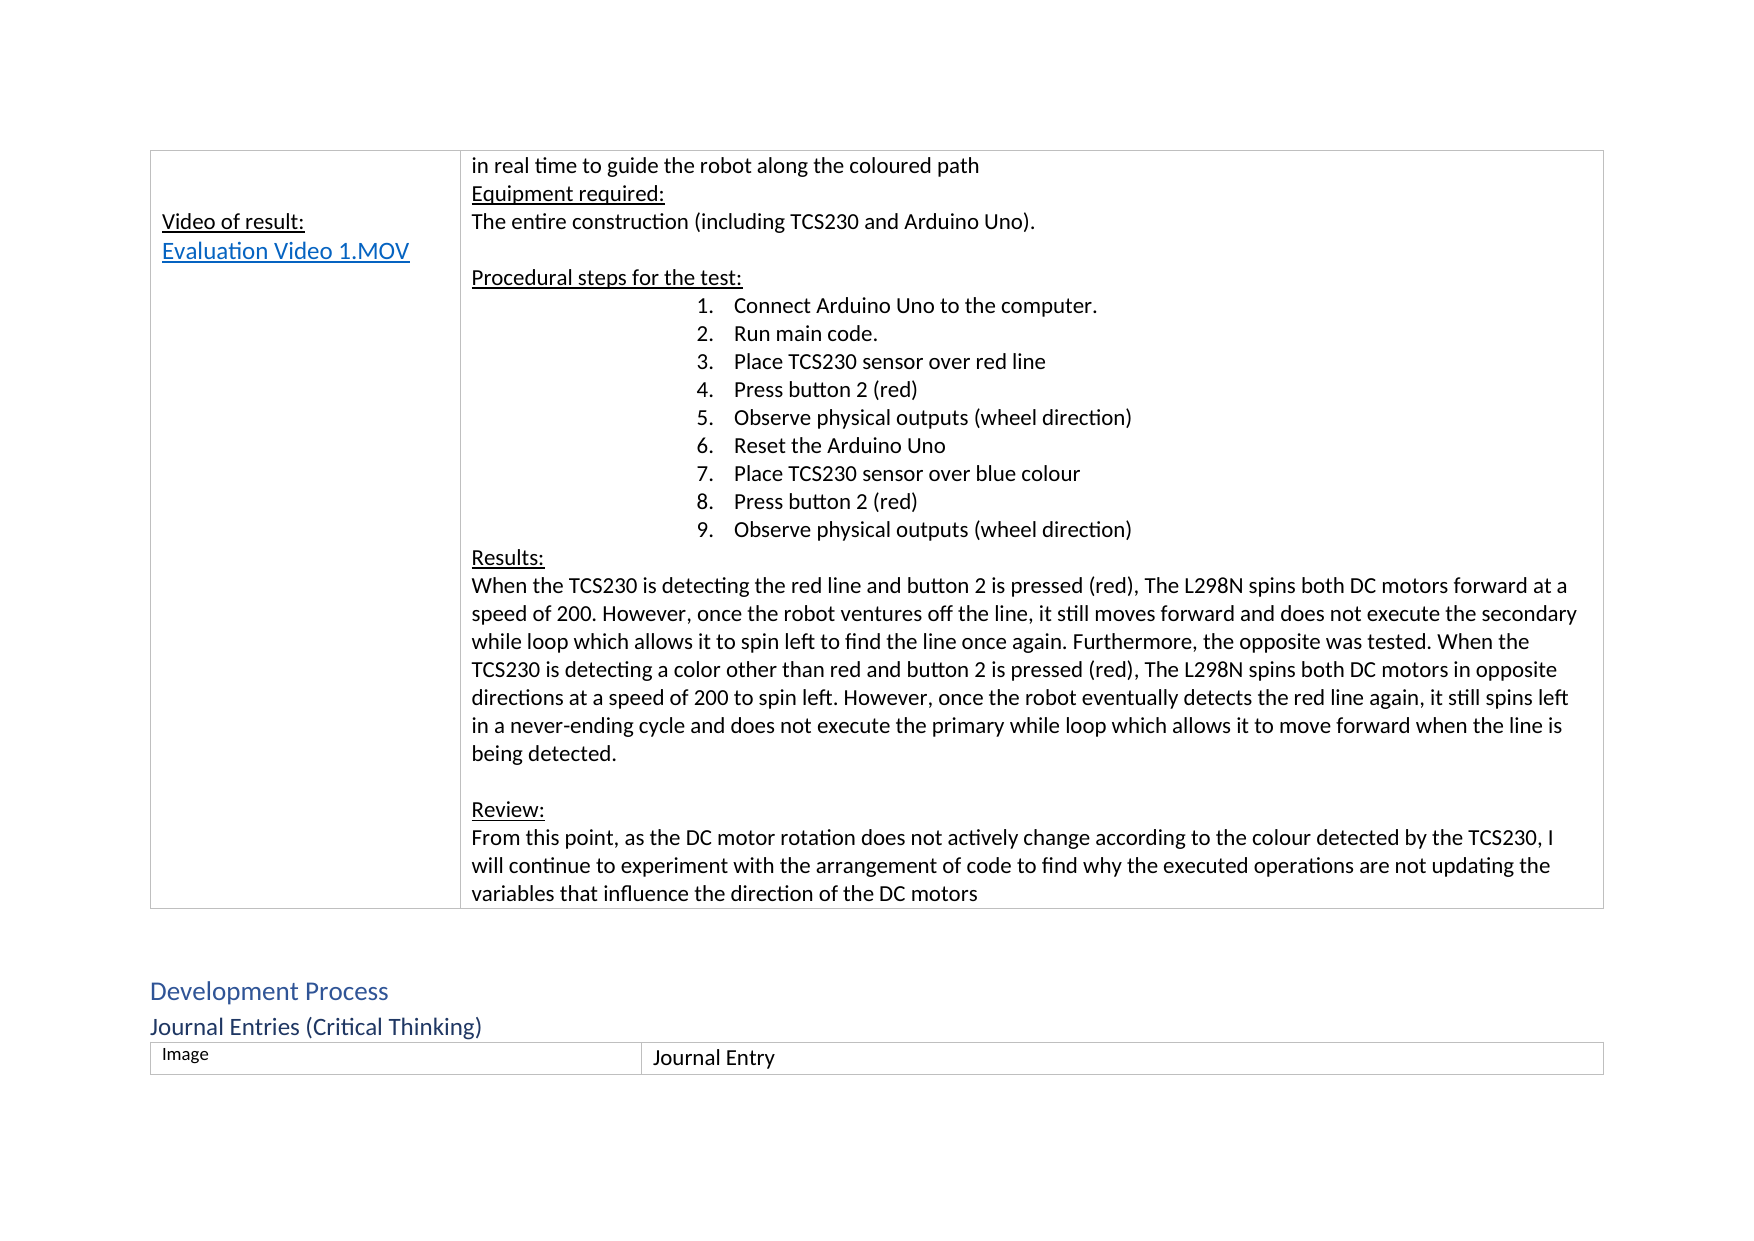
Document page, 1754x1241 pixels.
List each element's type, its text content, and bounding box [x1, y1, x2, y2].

subtitle Journal Entries (Critical Thinking) [150, 1011, 1604, 1042]
subtitle Development Process [150, 974, 1604, 1007]
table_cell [151, 151, 460, 908]
table_header Image [151, 1043, 641, 1073]
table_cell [461, 151, 1603, 908]
table_header Journal Entry [642, 1043, 1603, 1073]
